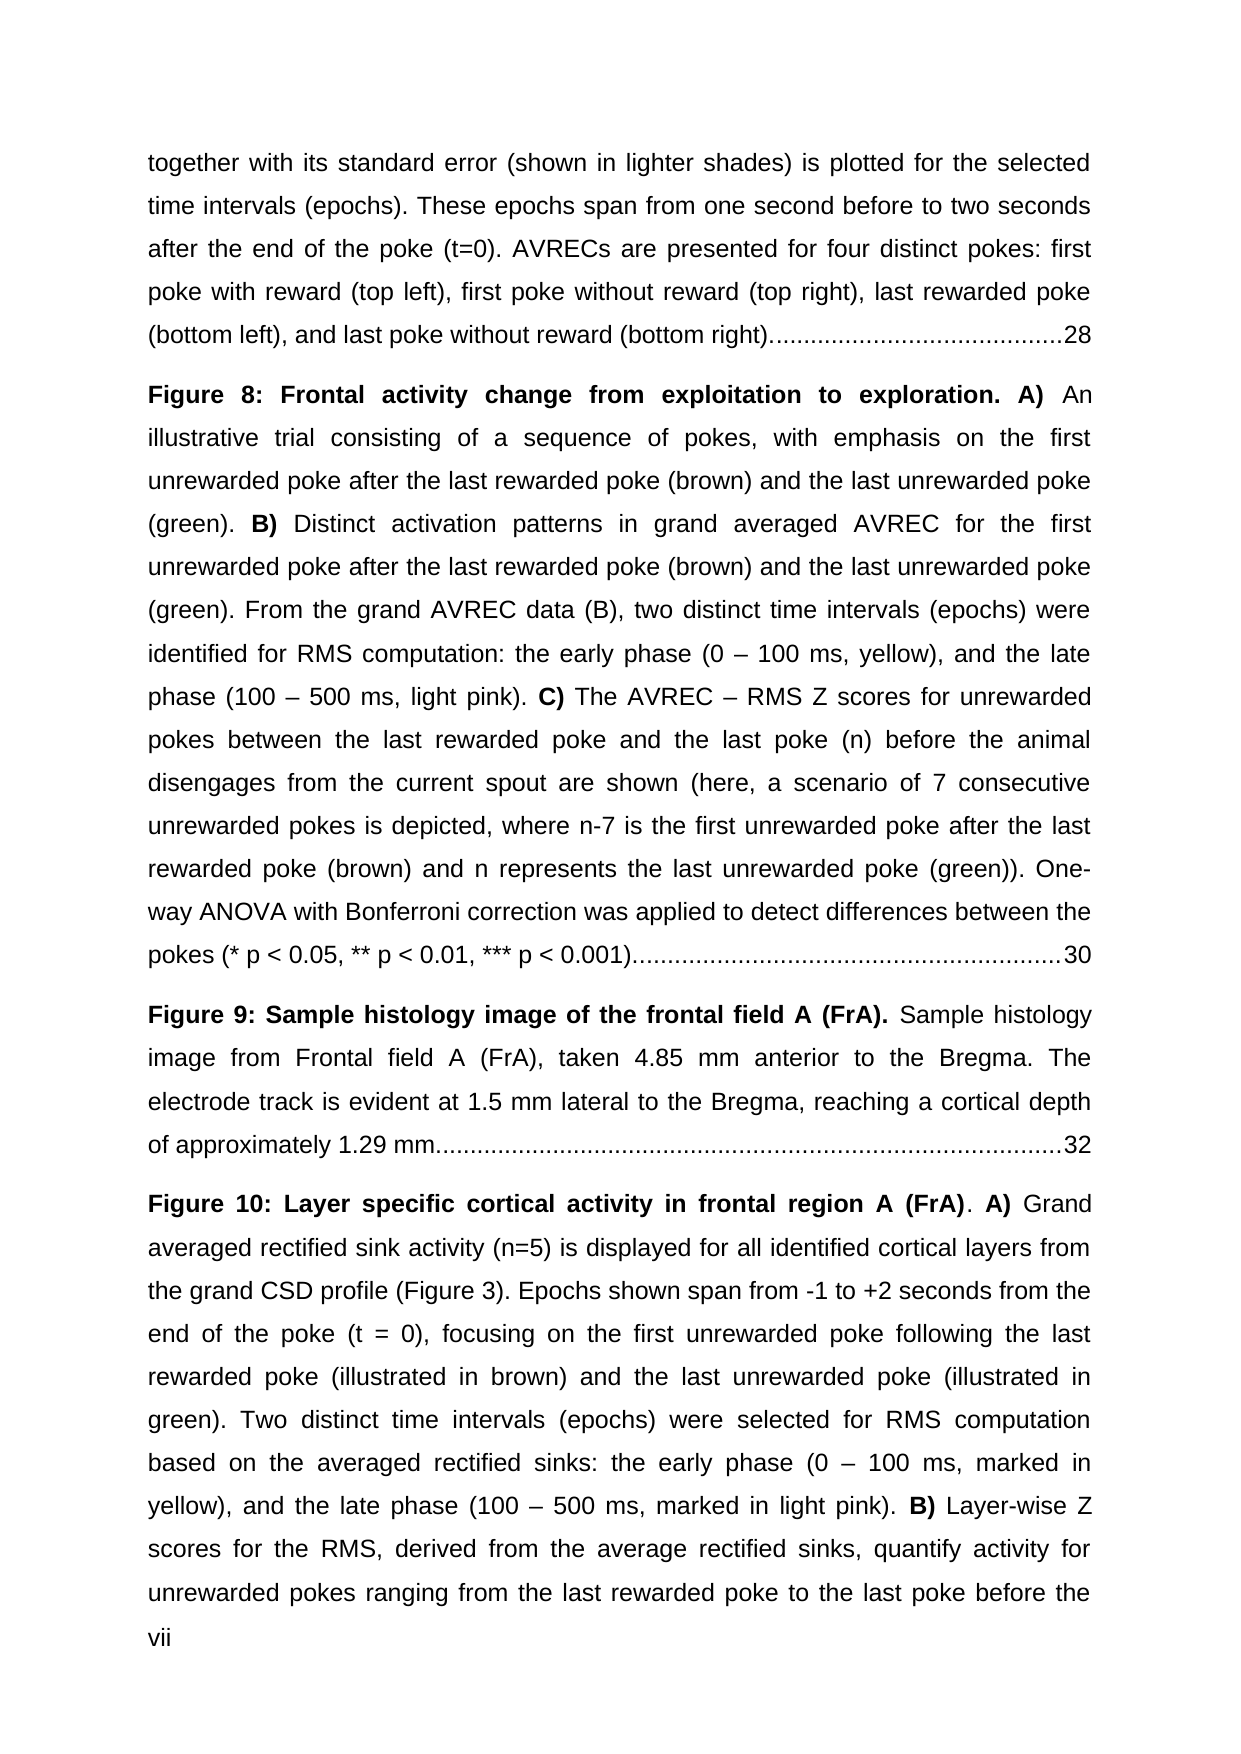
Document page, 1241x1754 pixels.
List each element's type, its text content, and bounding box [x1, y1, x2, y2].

text Figure 9: Sample histology image of the frontal field A (FrA). Sample histology image from Frontal field A (FrA), taken 4.85 mm anterior to the Bregma. The electrode track is evident at 1.5 mm lateral to the Bregma, reaching a cortical depth of approximately 1.29 mm. 32 [148, 1000, 1093, 1158]
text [148, 148, 1093, 349]
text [148, 1189, 1093, 1606]
text Figure 8: Frontal activity change from exploitation to exploration. A) An illustrative trial consisting of a sequence of pokes, with emphasis on the first unrewarded poke after the last rewarded poke (brown) and the last unrewarded poke (green). B) Distinct activation patterns in grand averaged AVREC for the first unrewarded poke after the last rewarded poke (brown) and the last unrewarded poke (green). From the grand AVREC data (B), two distinct time intervals (epochs) were identified for RMS computation: the early phase (0 – 100 ms, yellow), and the late phase (100 – 500 ms, light pink). C) The AVREC – RMS Z scores for unrewarded pokes between the last rewarded poke and the last poke (n) before the animal disengages from the current spout are shown (here, a scenario of 7 consecutive unrewarded pokes is depicted, where n-7 is the first unrewarded poke after the last rewarded poke (brown) and n represents the last unrewarded poke (green)). One-way ANOVA with Bonferroni correction was applied to detect differences between the pokes (* p < 0.05, ** p < 0.01, *** p < 0.001). 30 [148, 380, 1093, 969]
